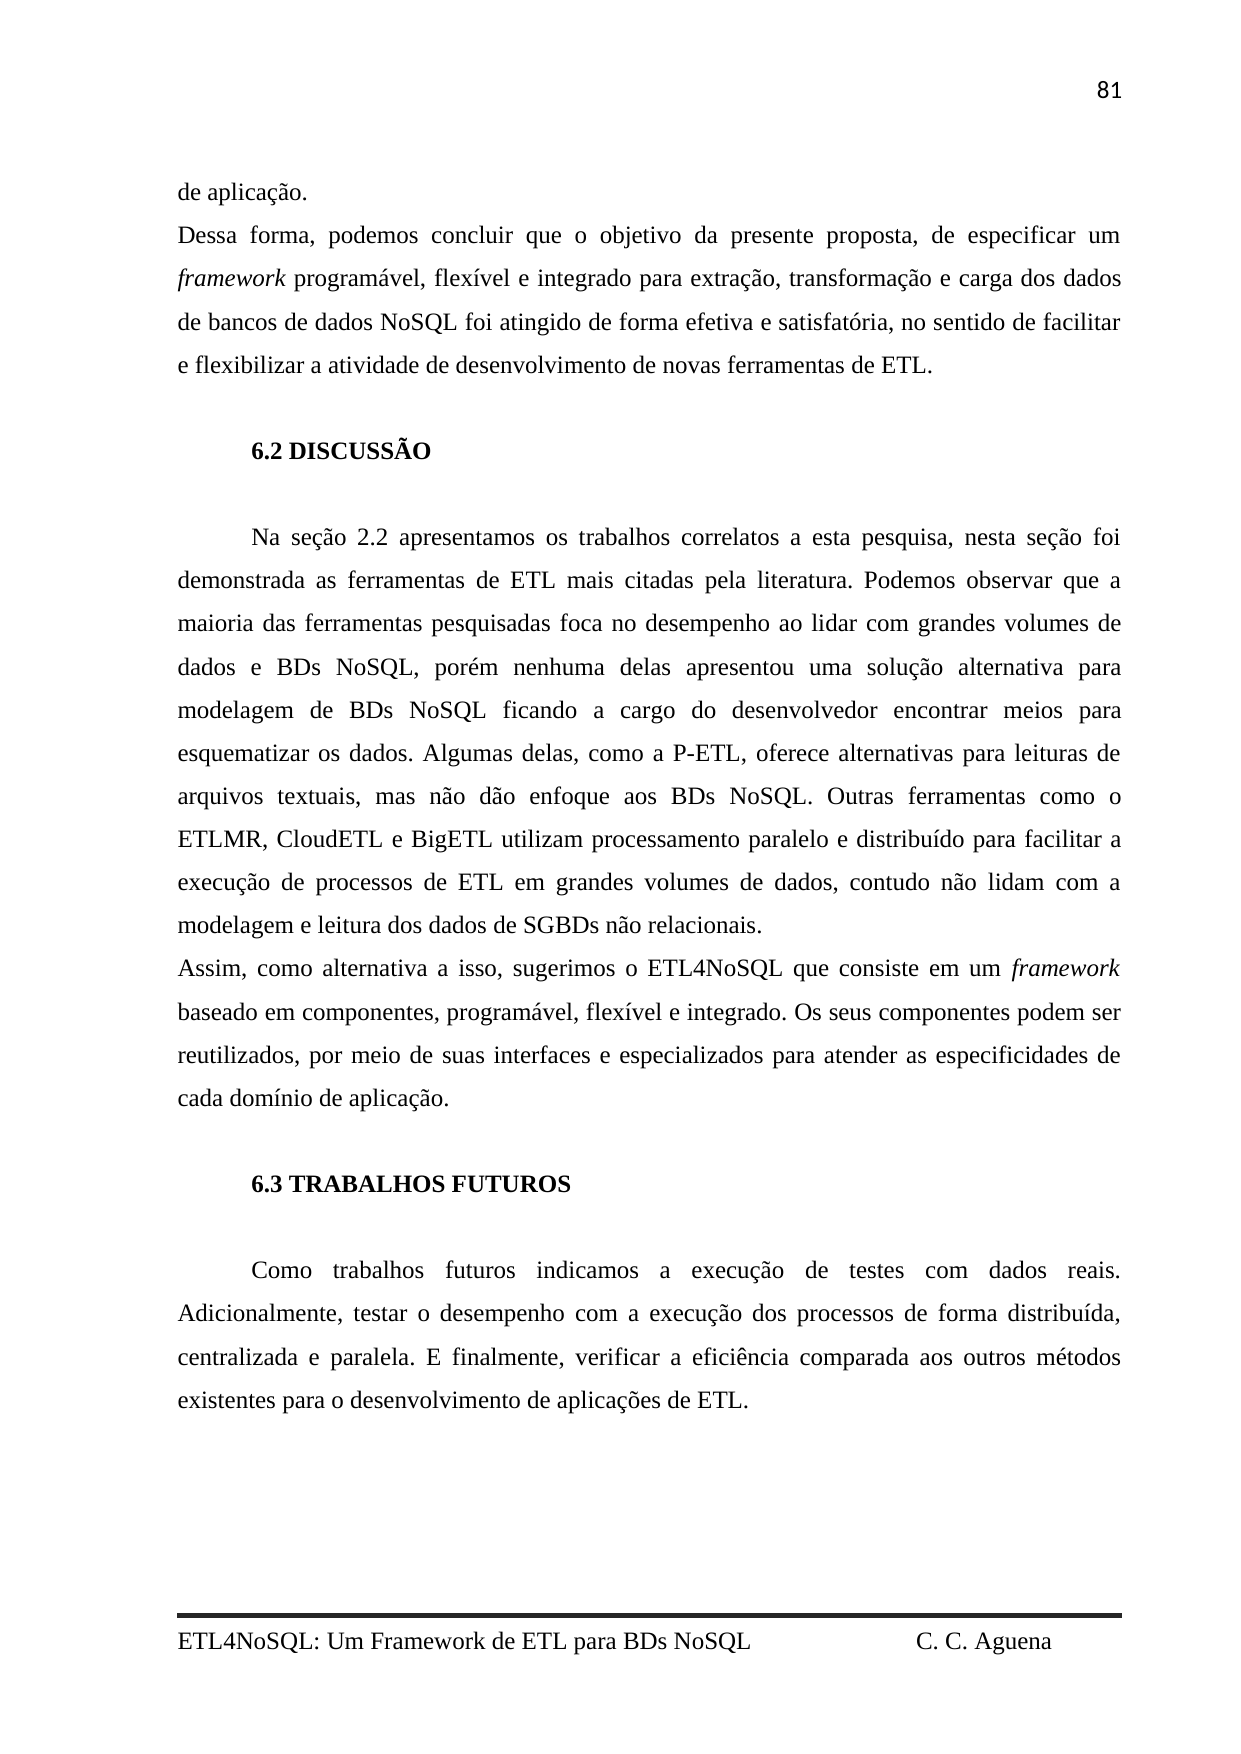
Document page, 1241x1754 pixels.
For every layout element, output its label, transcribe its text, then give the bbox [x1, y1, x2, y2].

text 6.2 DISCUSSÃO [177, 436, 1122, 465]
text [177, 177, 1122, 206]
text Na seção 2.2 apresentamos os trabalhos correlatos a esta pesquisa, nesta seção foi demonstrada as ferramentas de ETL mais citadas pela literatura. Podemos observar que a maioria das ferramentas pesquisadas foca no desempenho ao lidar com grandes volumes de dados e BDs NoSQL, porém nenhuma delas apresentou uma solução alternativa para modelagem de BDs NoSQL ficando a cargo do desenvolvedor encontrar meios para esquematizar os dados. Algumas delas, como a P-ETL, oferece alternativas para leituras de arquivos textuais, mas não dão enfoque aos BDs NoSQL. Outras ferramentas como o ETLMR, CloudETL e BigETL utilizam processamento paralelo e distribuído para facilitar a execução de processos de ETL em grandes volumes de dados, contudo não lidam com a modelagem e leitura dos dados de SGBDs não relacionais. [177, 522, 1122, 939]
text 6.3 TRABALHOS FUTUROS [177, 1169, 1122, 1198]
text Dessa forma, podemos concluir que o objetivo da presente proposta, de especificar um framework programável, flexível e integrado para extração, transformação e carga dos dados de bancos de dados NoSQL foi atingido de forma efetiva e satisfatória, no sentido de facilitar e flexibilizar a atividade de desenvolvimento de novas ferramentas de ETL. [177, 220, 1122, 378]
text Como trabalhos futuros indicamos a execução de testes com dados reais. Adicionalmente, testar o desempenho com a execução dos processos de forma distribuída, centralizada e paralela. E finalmente, verificar a eficiência comparada aos outros métodos existentes para o desenvolvimento de aplicações de ETL. [177, 1255, 1122, 1413]
text Assim, como alternativa a isso, sugerimos o ETL4NoSQL que consiste em um framework baseado em componentes, programável, flexível e integrado. Os seus componentes podem ser reutilizados, por meio de suas interfaces e especializados para atender as especificidades de cada domínio de aplicação. [177, 953, 1122, 1112]
